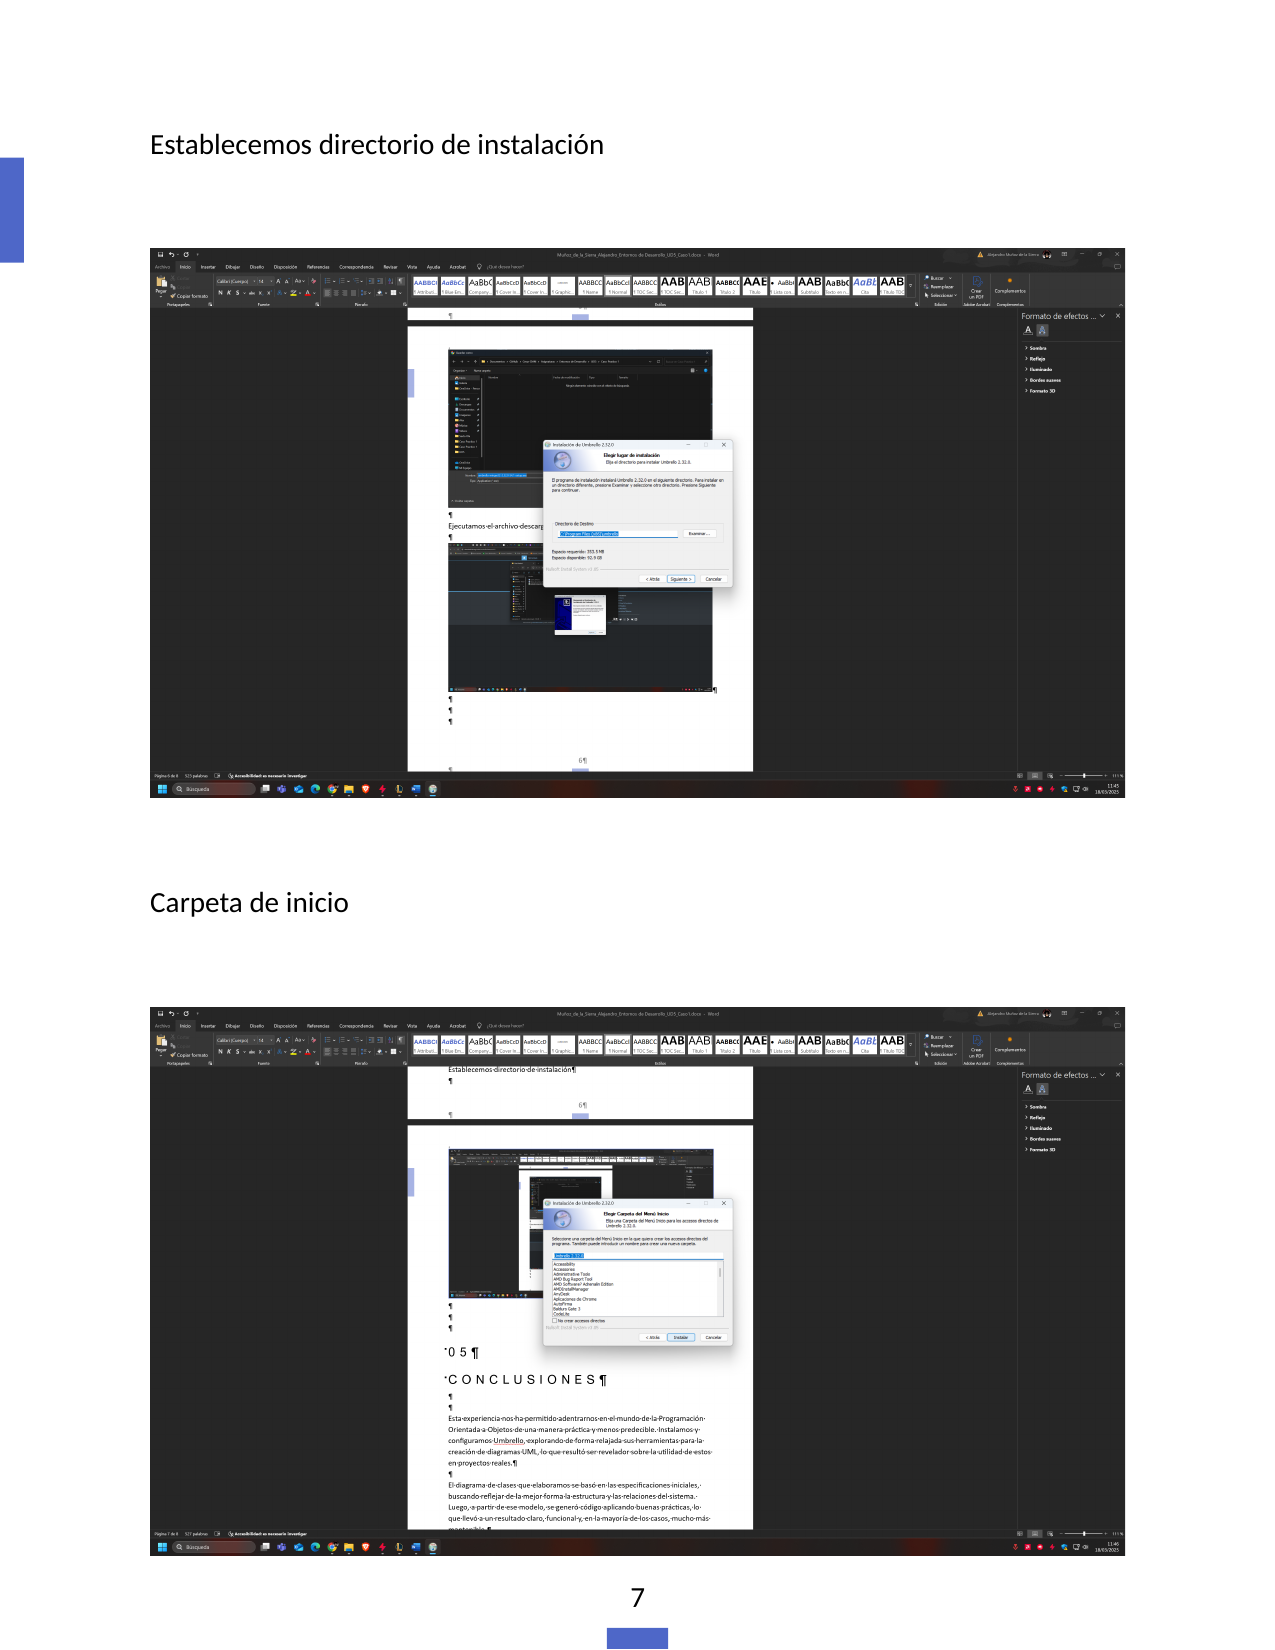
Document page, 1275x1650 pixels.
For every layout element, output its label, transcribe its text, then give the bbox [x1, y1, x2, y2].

text Carpeta de inicio [150, 884, 1125, 920]
picture [150, 1007, 1125, 1556]
text Establecemos directorio de instalación [150, 126, 1125, 162]
picture [150, 248, 1125, 798]
